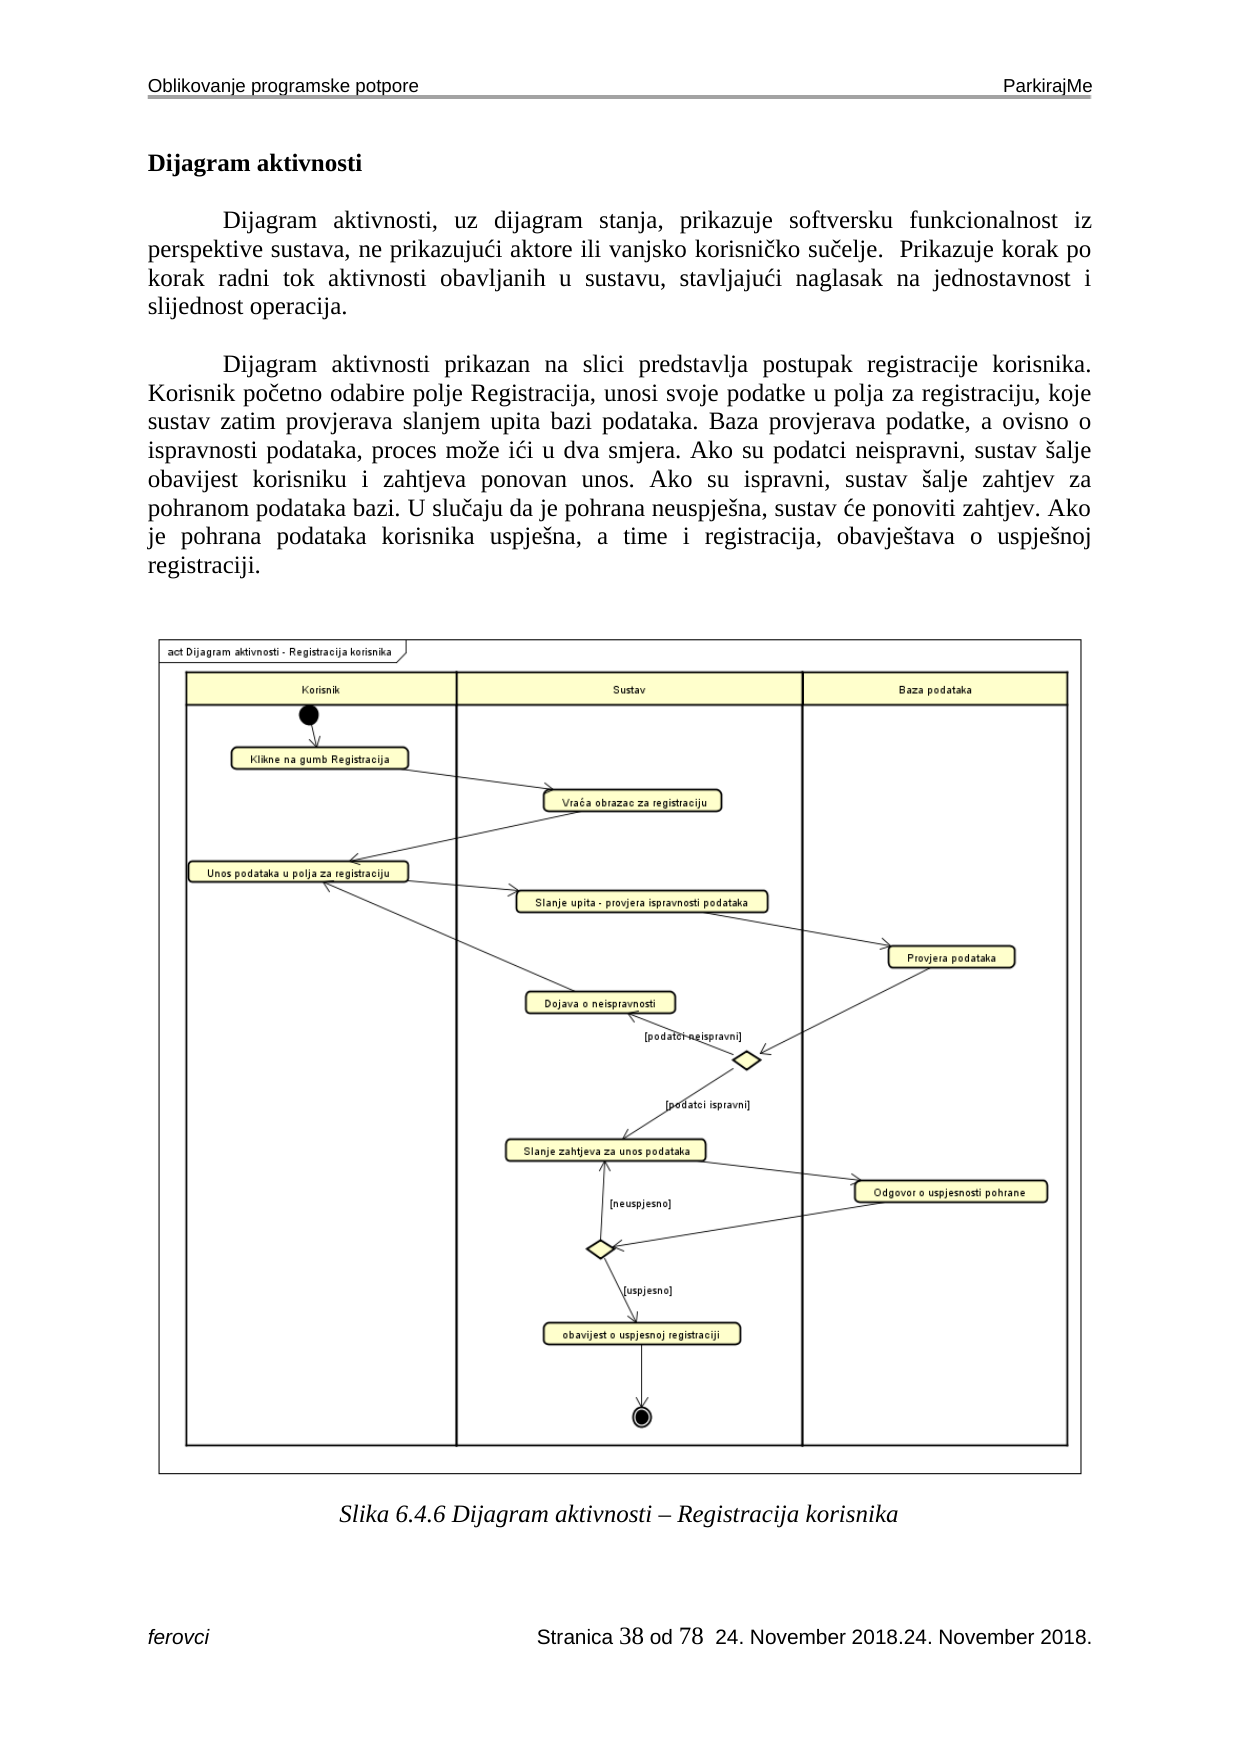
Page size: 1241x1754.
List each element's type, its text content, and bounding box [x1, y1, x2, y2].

picture [147, 95, 1092, 99]
picture [147, 636, 1093, 1484]
text Dijagram aktivnosti prikazan na slici predstavlja postupak registracije korisnika. Korisnik početno odabire polje Registracija, unosi svoje podatke u polja za registraciju, koje sustav zatim provjerava slanjem upita bazi podataka. Baza provjerava podatke, a ovisno o ispravnosti podataka, proces može ići u dva smjera. Ako su podatci neispravni, sustav šalje obavijest korisniku i zahtjeva ponovan unos. Ako su ispravni, sustav šalje zahtjev za pohranom podataka bazi. U slučaju da je pohrana neuspješna, sustav će ponoviti zahtjev. Ako je pohrana podataka korisnika uspješna, a time i registracija, obavještava o uspješnoj registraciji. [148, 349, 1093, 579]
text Dijagram aktivnosti, uz dijagram stanja, prikazuje softversku funkcionalnost iz perspektive sustava, ne prikazujući aktore ili vanjsko korisničko sučelje. Prikazuje korak po korak radni tok aktivnosti obavljanih u sustavu, stavljajući naglasak na jednostavnost i slijednost operacija. [148, 205, 1093, 320]
text Dijagram aktivnosti [148, 148, 1093, 176]
text Slika 6.4.6 Dijagram aktivnosti – Registracija korisnika [148, 1499, 1093, 1527]
